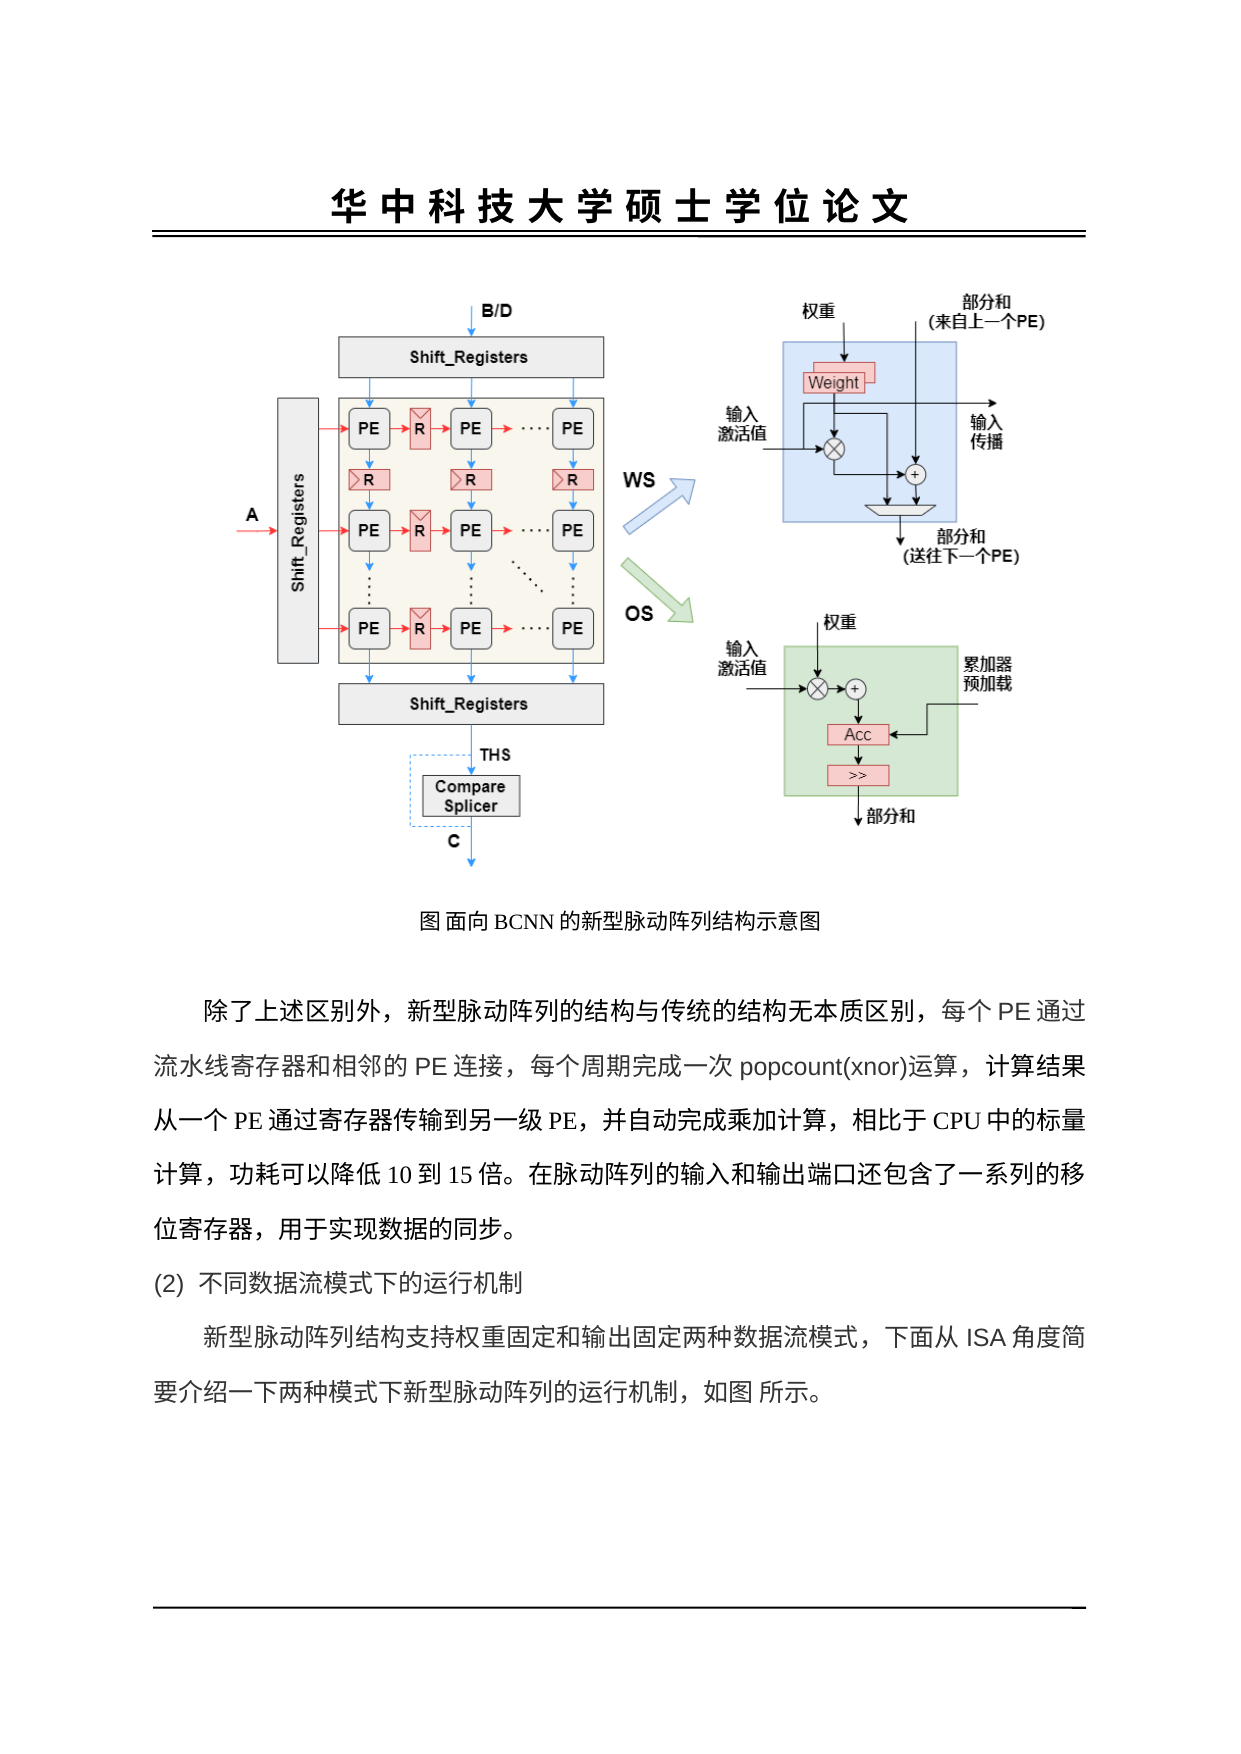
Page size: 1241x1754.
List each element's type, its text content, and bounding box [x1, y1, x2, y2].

text 新型脉动阵列结构支持权重固定和输出固定两种数据流模式，下面从ISA角度简要介绍一下两种模式下新型脉动阵列的运行机制，如图 所示。 [153, 1318, 1087, 1408]
text 图 面向BCNN的新型脉动阵列结构示意图 [153, 904, 1087, 936]
text 除了上述区别外，新型脉动阵列的结构与传统的结构无本质区别，每个PE通过流水线寄存器和相邻的PE连接，每个周期完成一次popcount(xnor)运算，计算结果从一个PE通过寄存器传输到另一级PE，并自动完成乘加计算，相比于CPU中的标量计算，功耗可以降低10到15倍。在脉动阵列的输入和输出端口还包含了一系列的移位寄存器，用于实现数据的同步。 [153, 992, 1087, 1245]
picture [206, 265, 1084, 878]
list 不同数据流模式下的运行机制 [153, 1263, 1087, 1300]
